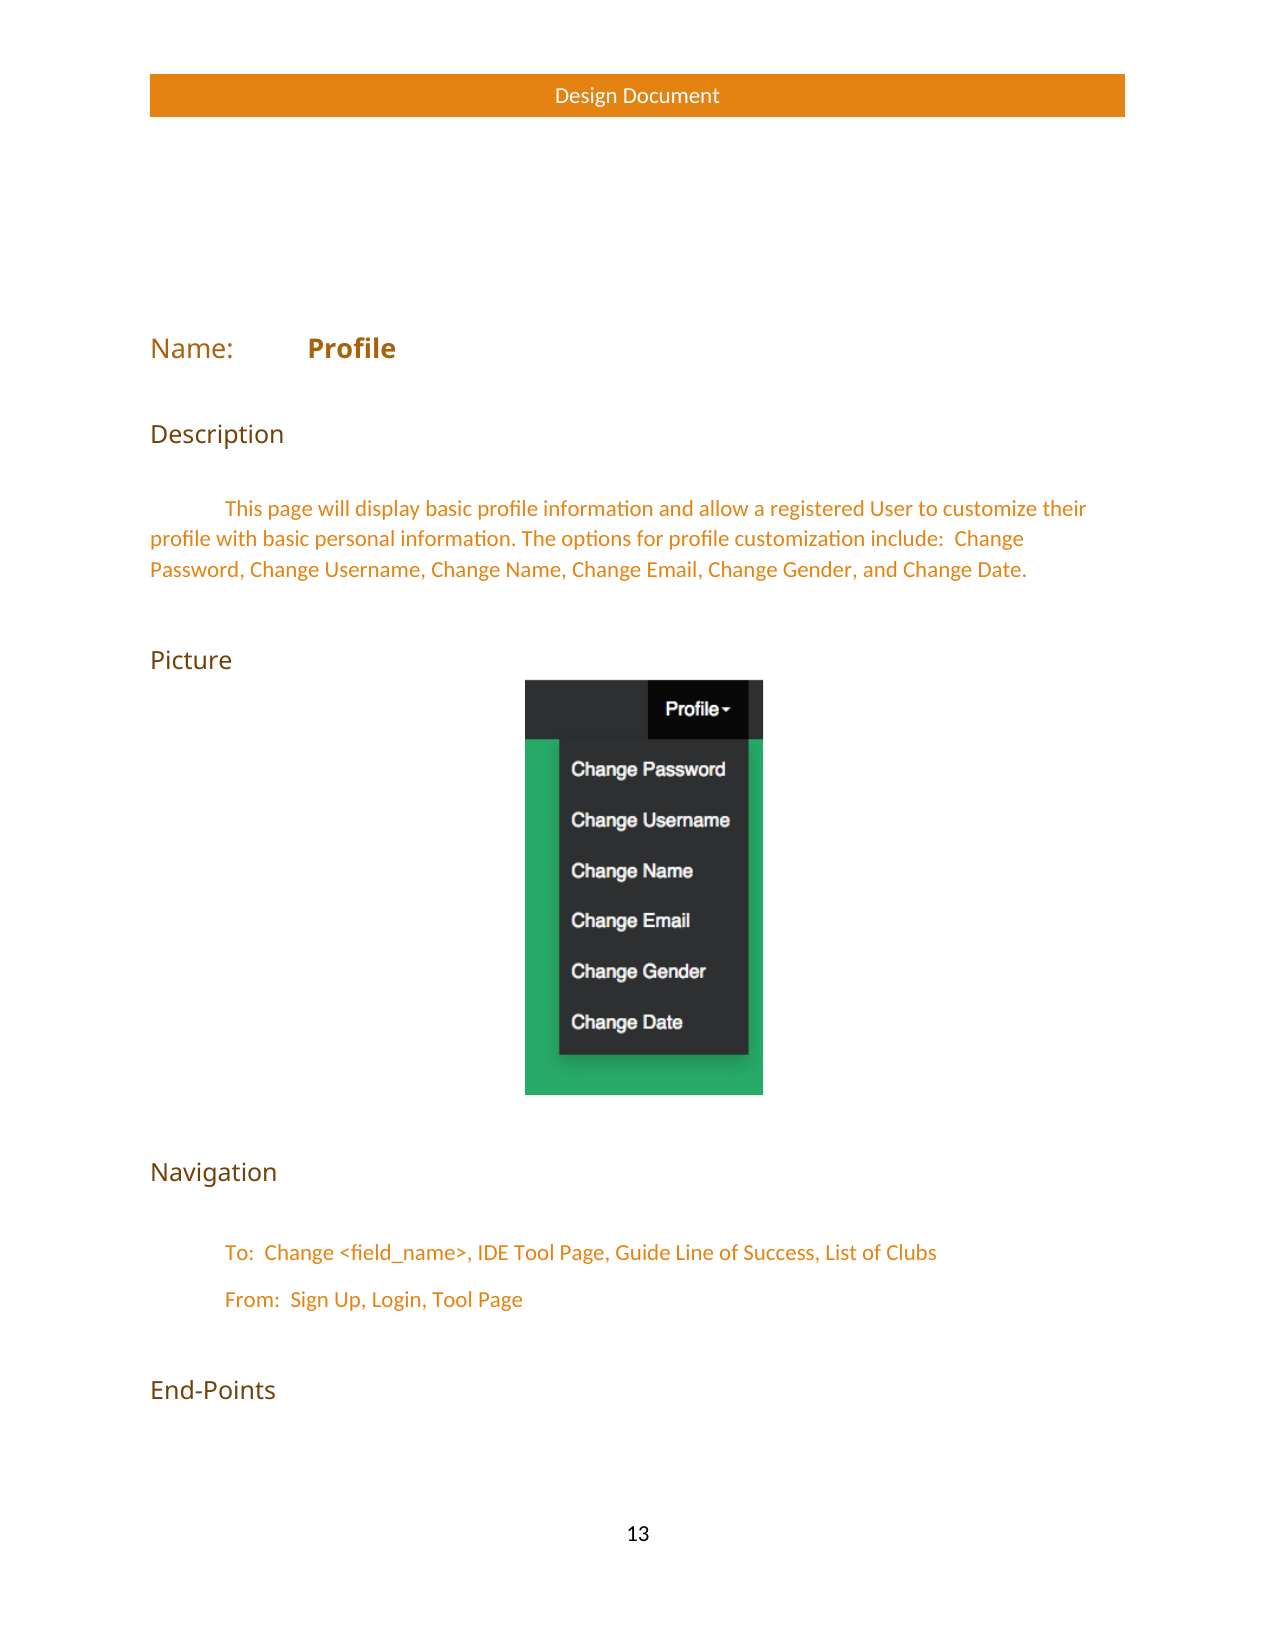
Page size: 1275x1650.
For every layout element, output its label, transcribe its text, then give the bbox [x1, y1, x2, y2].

picture [525, 679, 764, 1095]
text To: Change <field_name>, IDE Tool Page, Guide Line of Success, List of Clubs [150, 1238, 1125, 1266]
subtitle Name: Profile [150, 330, 1125, 367]
text This page will display basic profile information and allow a registered User to customize their profile with basic personal information. The options for profile customization include: Change Password, Change Username, Change Name, Change Email, Change Gender, and Change Date. [150, 494, 1125, 583]
subtitle Picture [150, 643, 1125, 677]
subtitle End-Points [150, 1373, 1125, 1407]
text From: Sign Up, Login, Tool Page [150, 1285, 1125, 1313]
subtitle Navigation [150, 1154, 1125, 1188]
subtitle Description [150, 417, 1125, 451]
